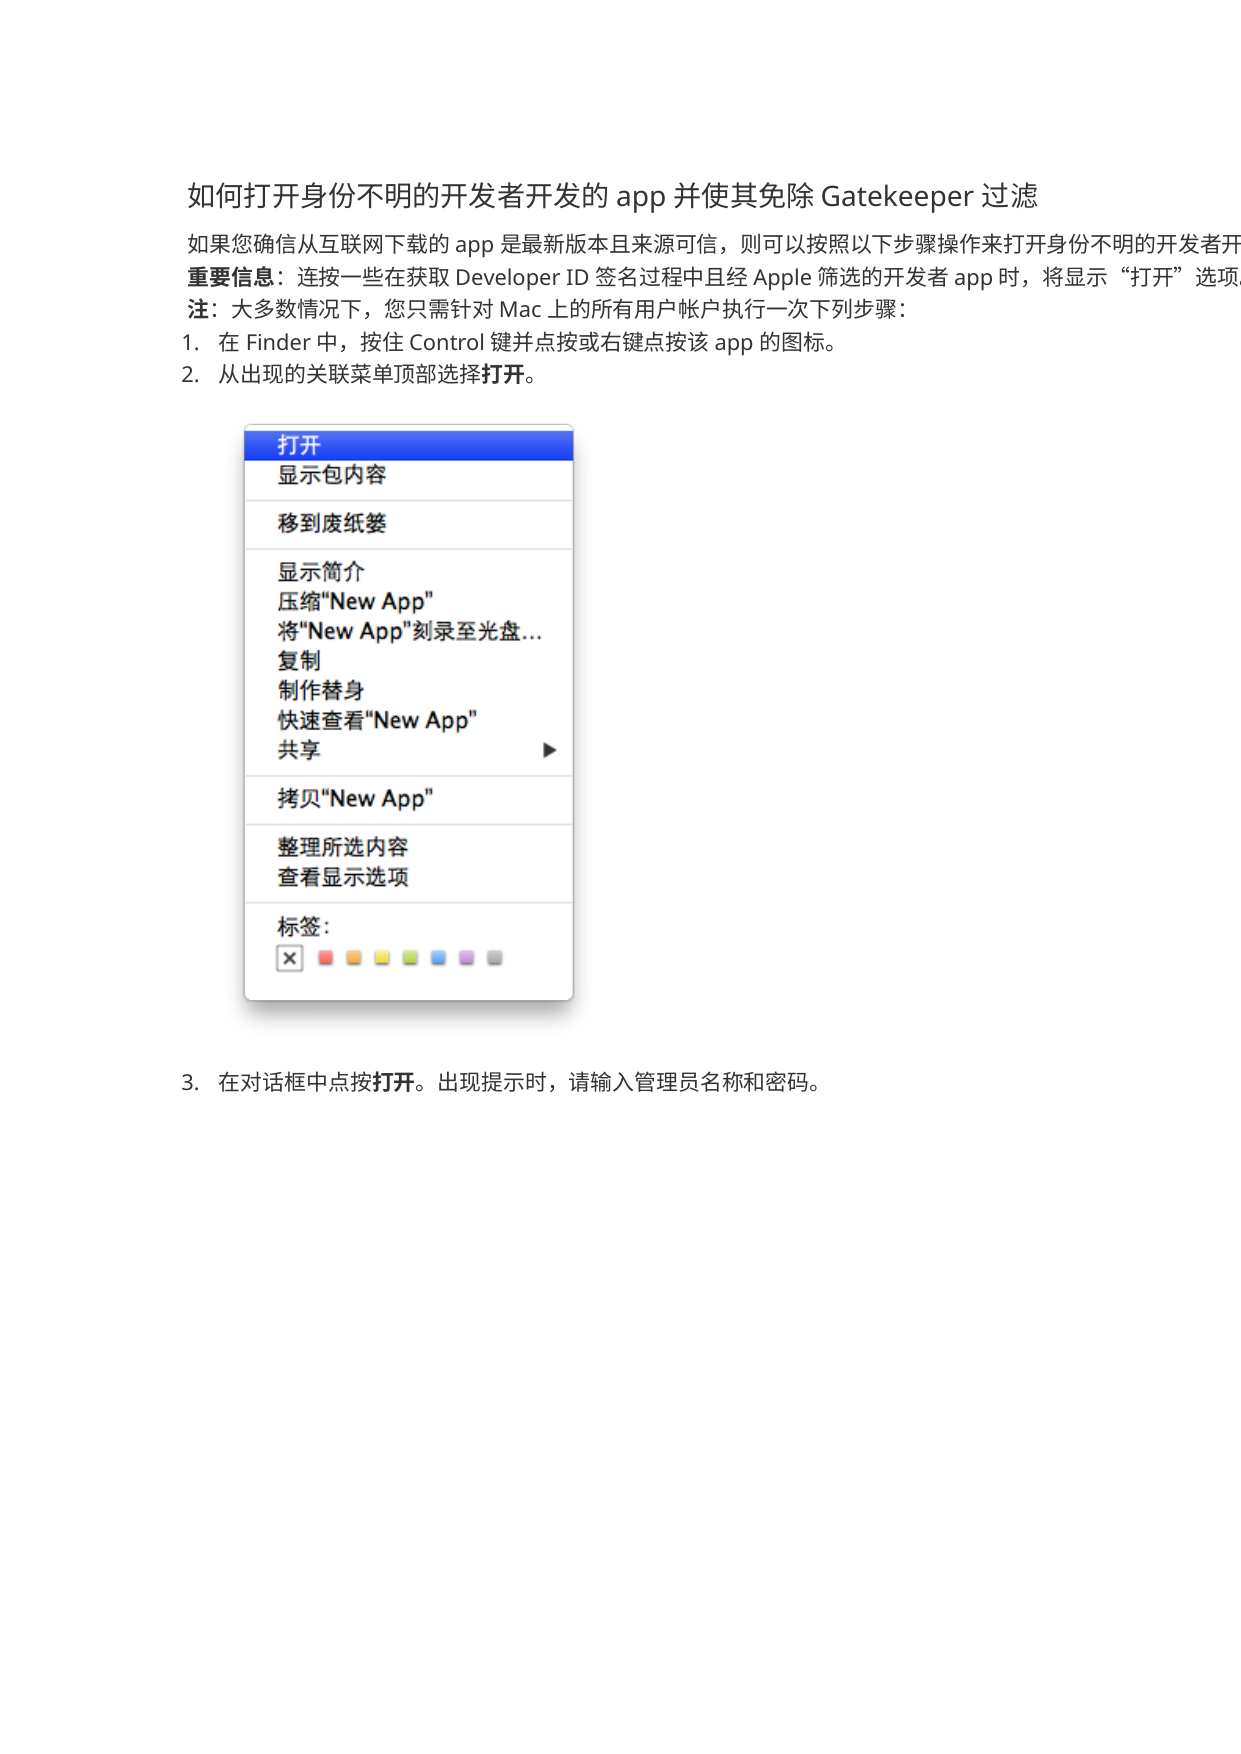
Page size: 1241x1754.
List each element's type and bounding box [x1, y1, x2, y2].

picture [218, 414, 600, 1043]
table_header [188, 162, 1240, 1097]
